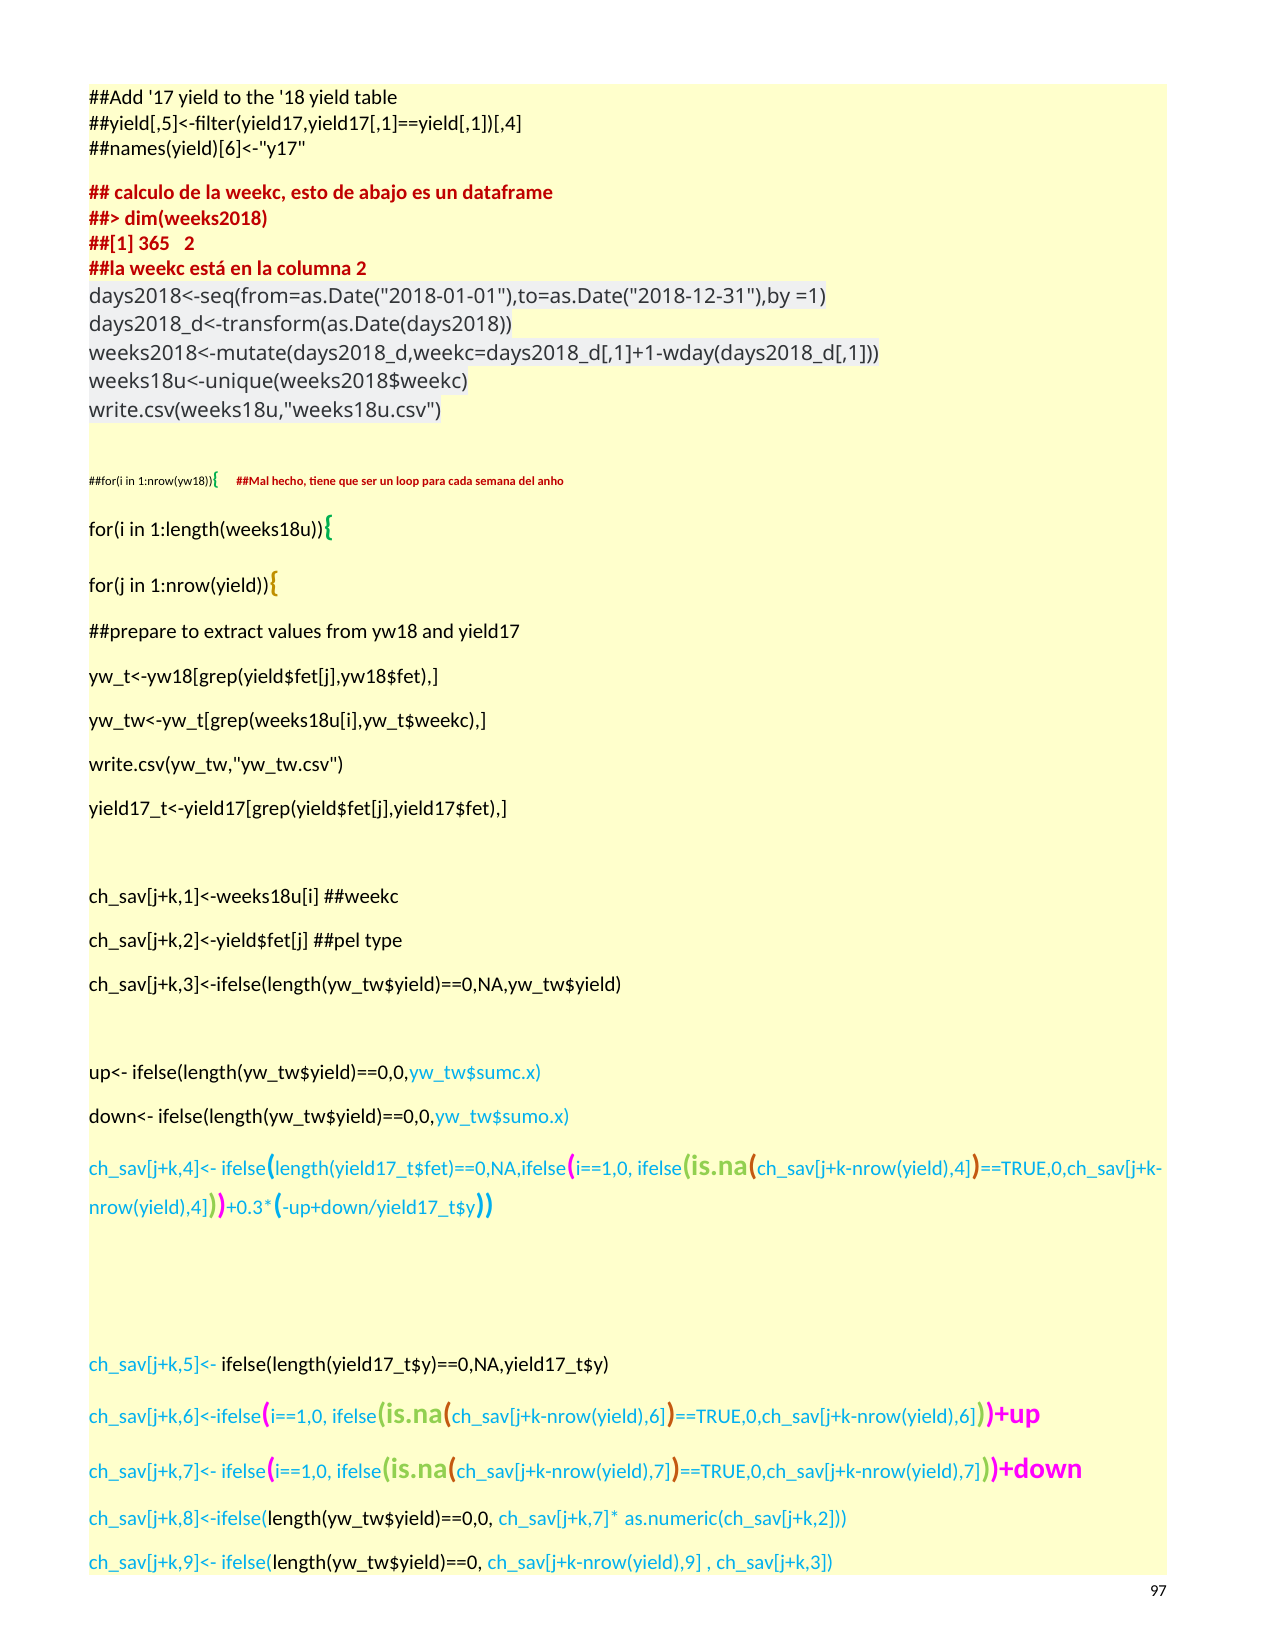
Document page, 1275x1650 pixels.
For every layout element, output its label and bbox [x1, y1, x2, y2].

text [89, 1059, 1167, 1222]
picture [604, 1512, 608, 1528]
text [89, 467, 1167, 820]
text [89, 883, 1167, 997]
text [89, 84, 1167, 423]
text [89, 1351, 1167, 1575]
picture [975, 1465, 979, 1481]
